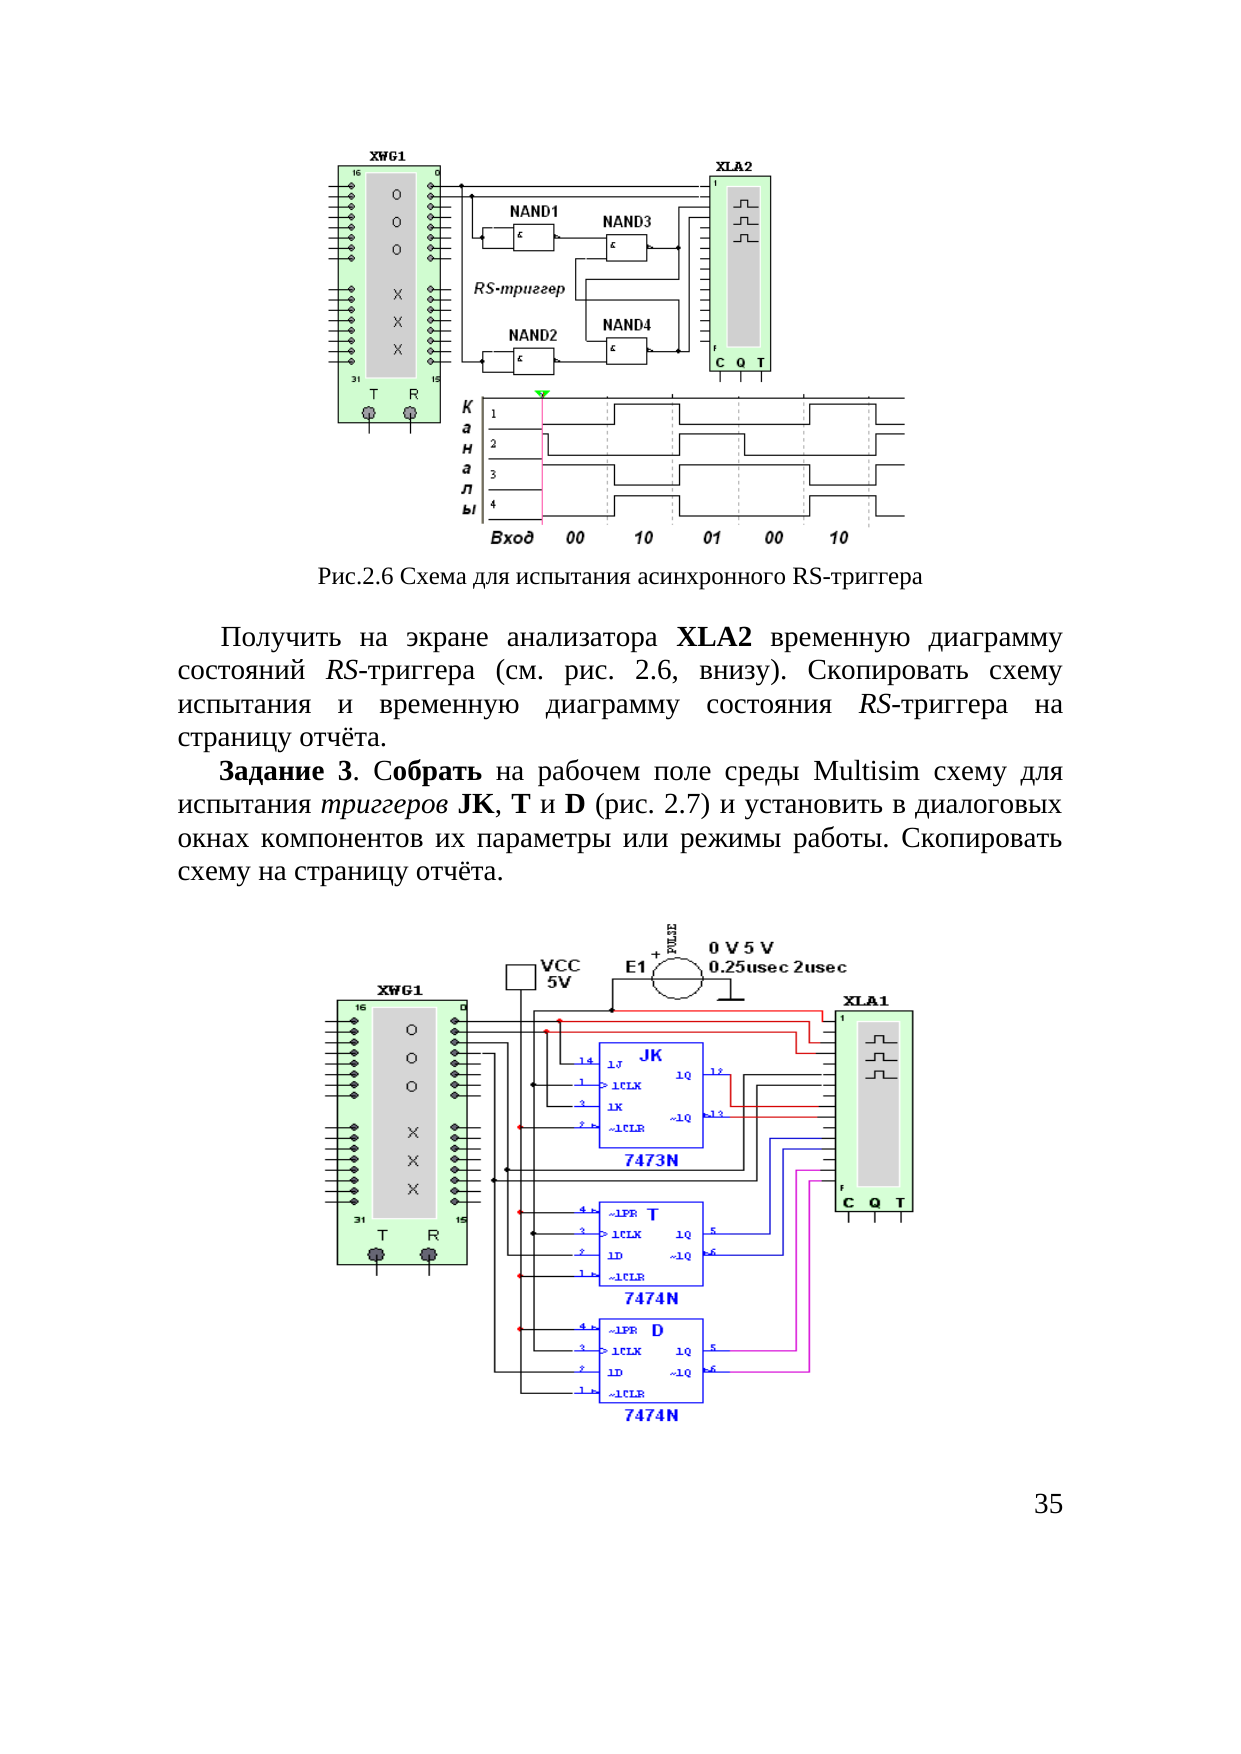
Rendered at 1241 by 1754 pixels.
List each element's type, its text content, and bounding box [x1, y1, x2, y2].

picture [318, 916, 923, 1459]
text Получить на экране анализатора XLA2 временную диаграмму состояний RS-триггера (см. рис. 2.6, внизу). Скопировать схему испытания и временную диаграмму состояния RS-триггера на страницу отчёта. [177, 619, 1063, 753]
text Рис.2.6 Схема для испытания асинхронного RS-триггера [177, 561, 1063, 589]
text Задание 3. Собрать на рабочем поле среды Multisim схему для испытания триггеров JK, Т и D (рис. 2.7) и установить в диалоговых окнах компонентов их параметры или режимы работы. Скопировать схему на страницу отчёта. [177, 753, 1063, 887]
picture [324, 147, 905, 550]
